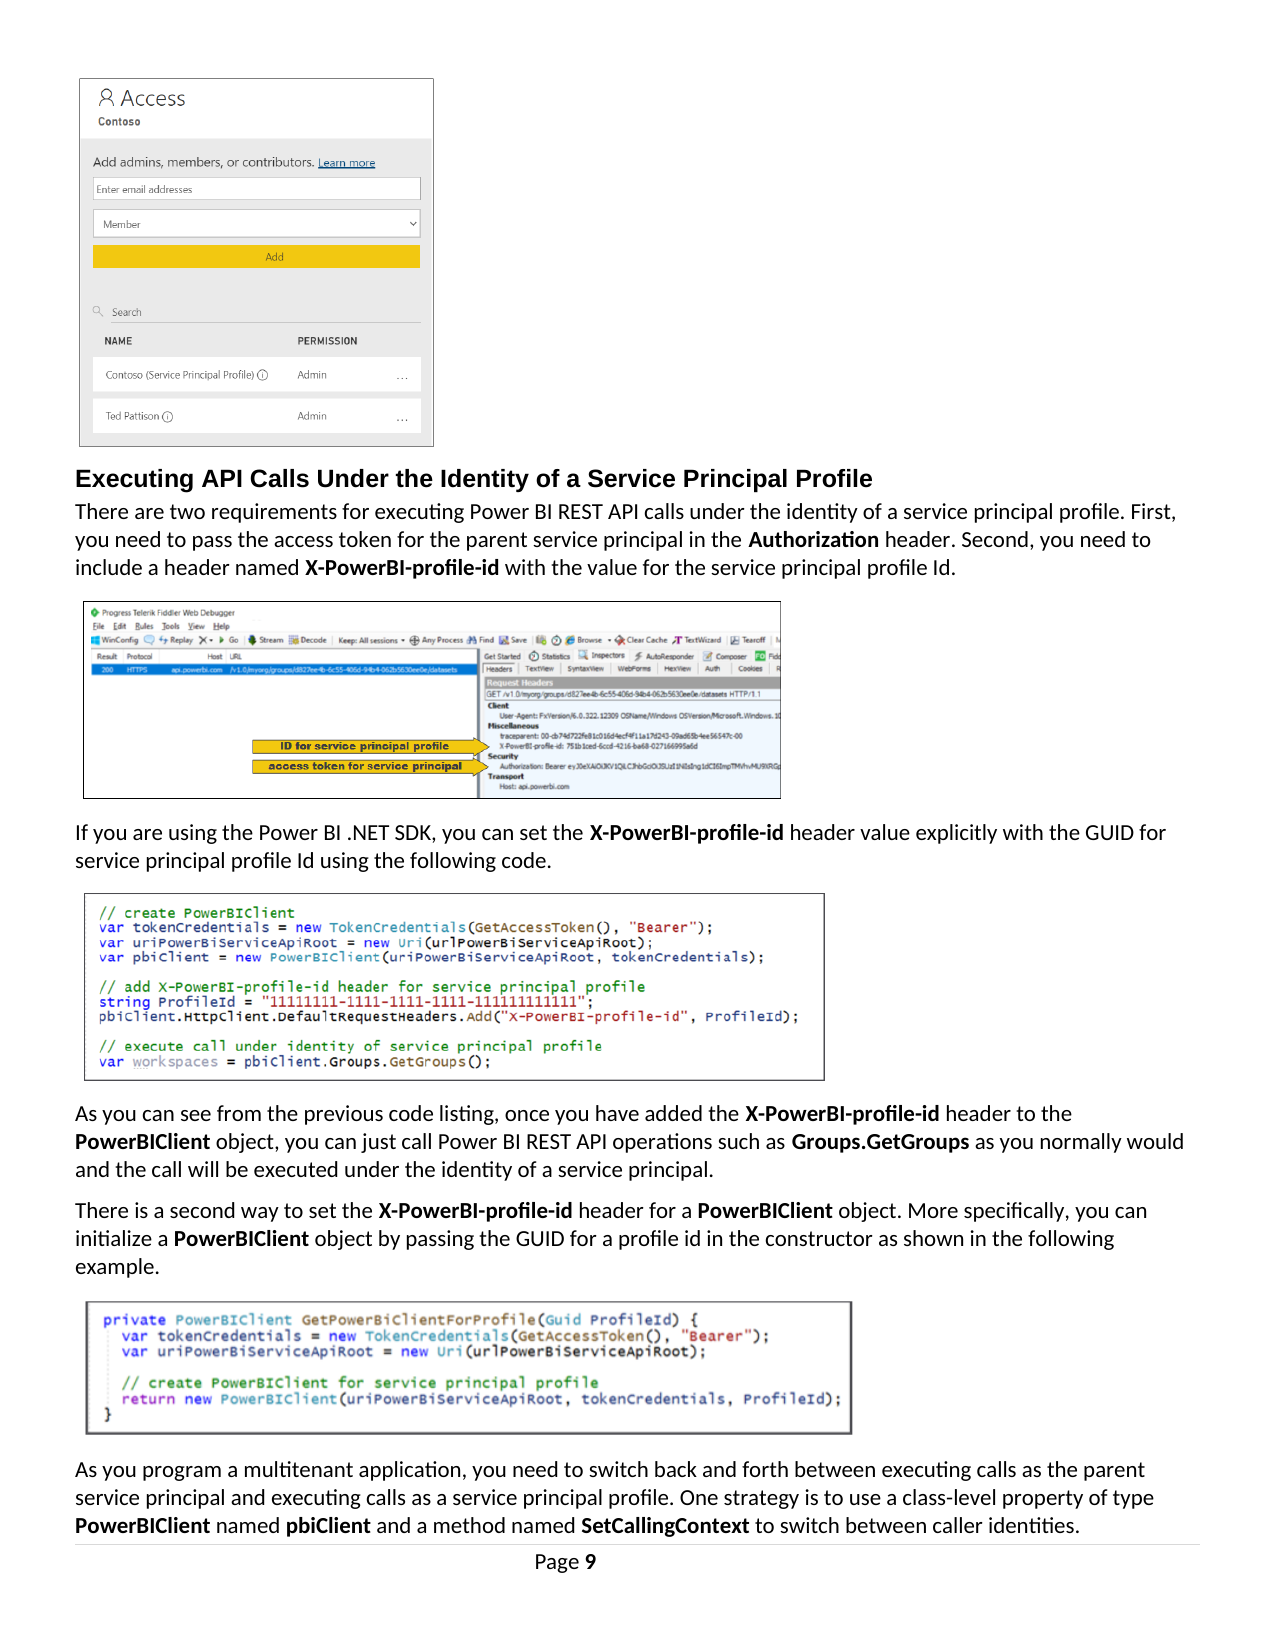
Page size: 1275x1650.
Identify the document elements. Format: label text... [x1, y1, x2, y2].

picture [75, 1292, 863, 1443]
text As you program a multitenant application, you need to switch back and forth between executing calls as the parent service principal and executing calls as a service principal profile. One strategy is to use a class-level property of type PowerBIClient named pbiClient and a method named SetCallingContext to switch between caller identities. [75, 1455, 1200, 1539]
text As you can see from the previous code listing, once you have added the X-PowerBI-profile-id header to the PowerBIClient object, you can just call Power BI REST API operations such as Groups.GetGroups as you normally would and the call will be executed under the identity of a service principal. [75, 1099, 1200, 1183]
picture [75, 75, 436, 452]
text If you are using the Power BI .NET SDK, you can set the X-PowerBI-profile-id header value explicitly with the GUID for service principal profile Id using the following code. [75, 818, 1200, 874]
text There are two requirements for executing Power BI REST API calls under the identity of a service principal profile. First, you need to pass the access token for the parent service principal in the Authorization header. Second, you need to include a header named X-PowerBI-profile-id with the value for the service principal profile Id. [75, 497, 1200, 581]
text There is a second way to set the X-PowerBI-profile-id header for a PowerBIClient object. More specifically, you can initialize a PowerBIClient object by passing the GUID for a profile id in the constructor as shown in the following example. [75, 1196, 1200, 1280]
subtitle Executing API Calls Under the Identity of a Service Principal Profile [75, 464, 1200, 493]
picture [75, 886, 825, 1087]
picture [75, 593, 788, 806]
